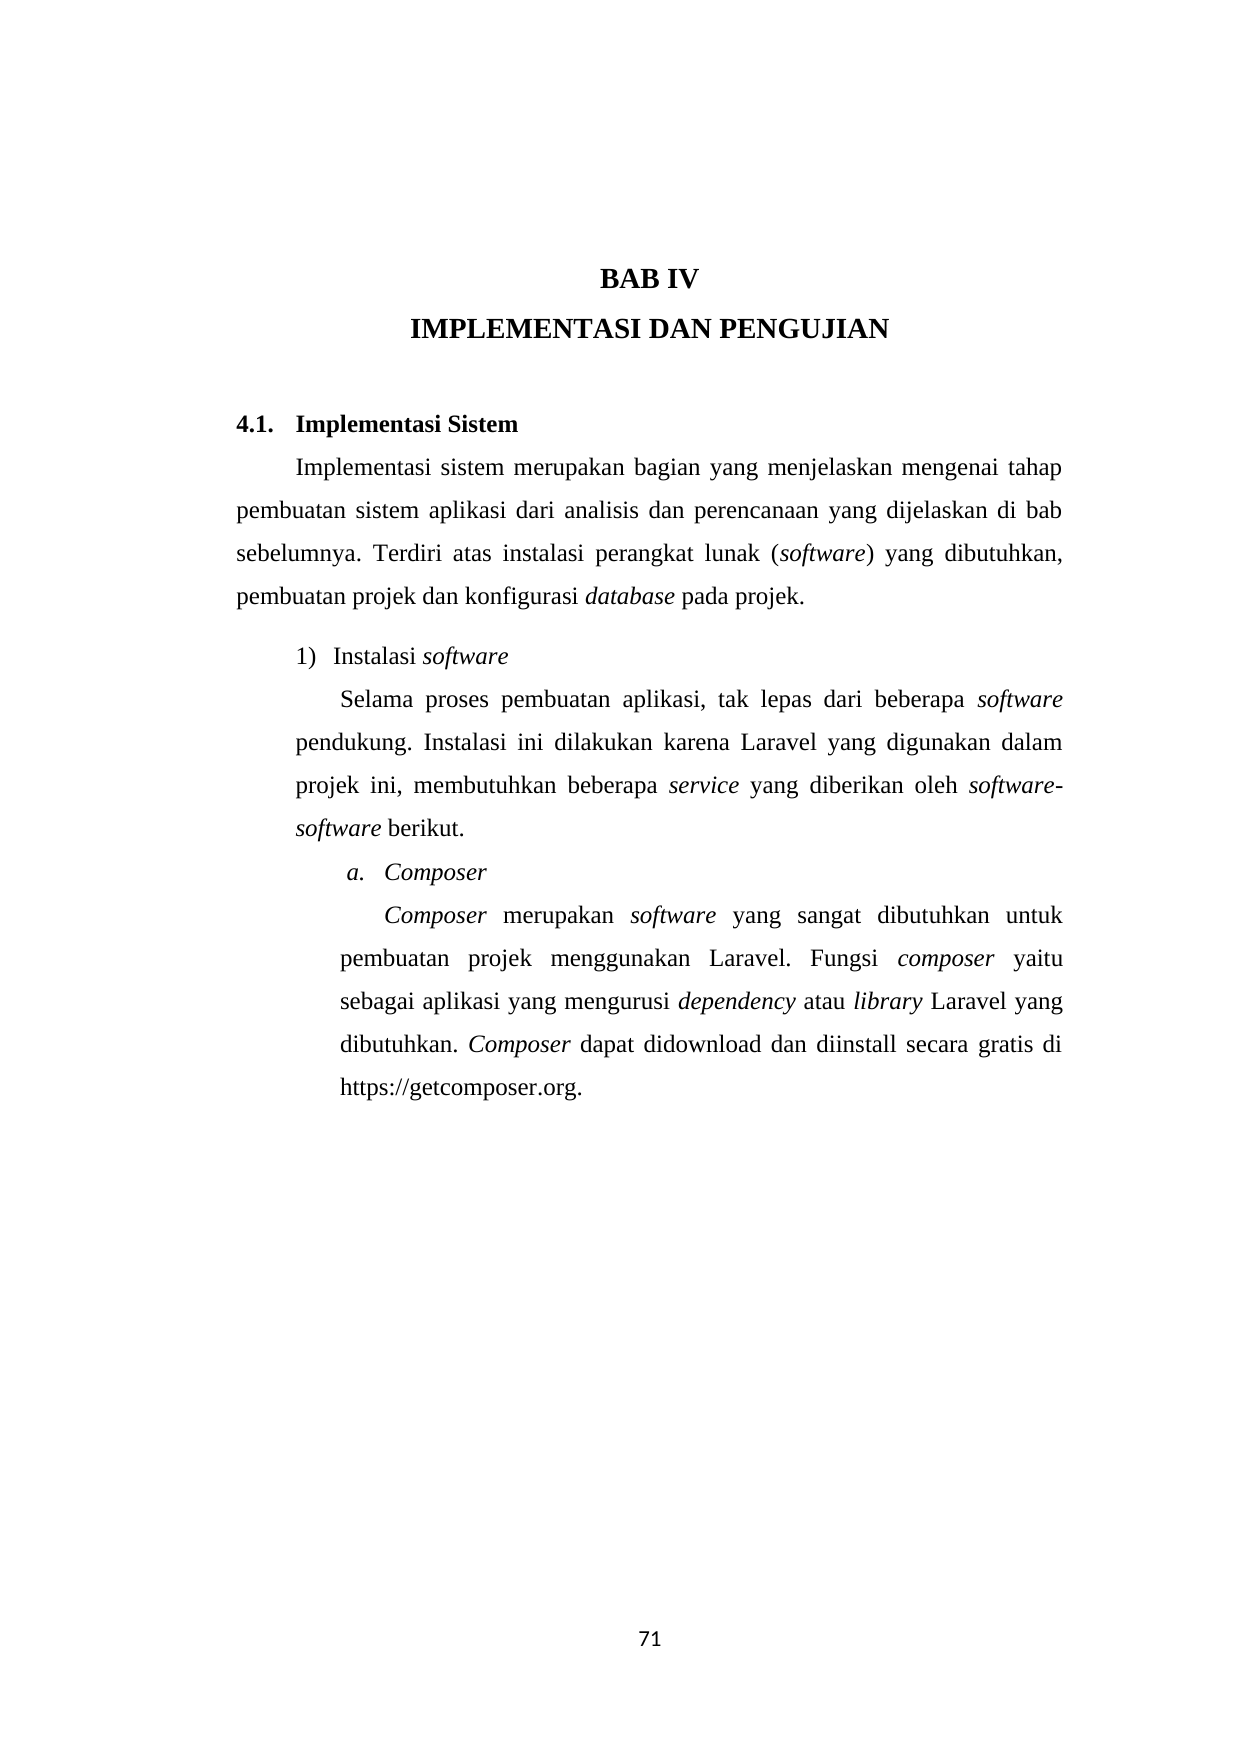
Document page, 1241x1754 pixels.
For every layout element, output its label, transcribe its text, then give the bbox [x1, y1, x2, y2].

subtitle BAB IV IMPLEMENTASI DAN PENGUJIAN [236, 261, 1063, 345]
subtitle Implementasi Sistem [236, 409, 1063, 437]
list Composer [346, 857, 1063, 885]
text Implementasi sistem merupakan bagian yang menjelaskan mengenai tahap pembuatan sistem aplikasi dari analisis dan perencanaan yang dijelaskan di bab sebelumnya. Terdiri atas instalasi perangkat lunak (software) yang dibutuhkan, pembuatan projek dan konfigurasi database pada projek. [236, 452, 1063, 610]
list Composer merupakan software yang sangat dibutuhkan untuk pembuatan projek menggunakan Laravel. Fungsi composer yaitu sebagai aplikasi yang mengurusi dependency atau library Laravel yang dibutuhkan. Composer dapat didownload dan diinstall secara gratis di https://getcomposer.org. [340, 900, 1063, 1101]
list Selama proses pembuatan aplikasi, tak lepas dari beberapa software pendukung. Instalasi ini dilakukan karena Laravel yang digunakan dalam projek ini, membutuhkan beberapa service yang diberikan oleh software-software berikut. [295, 684, 1063, 842]
list Instalasi software [295, 641, 1063, 670]
